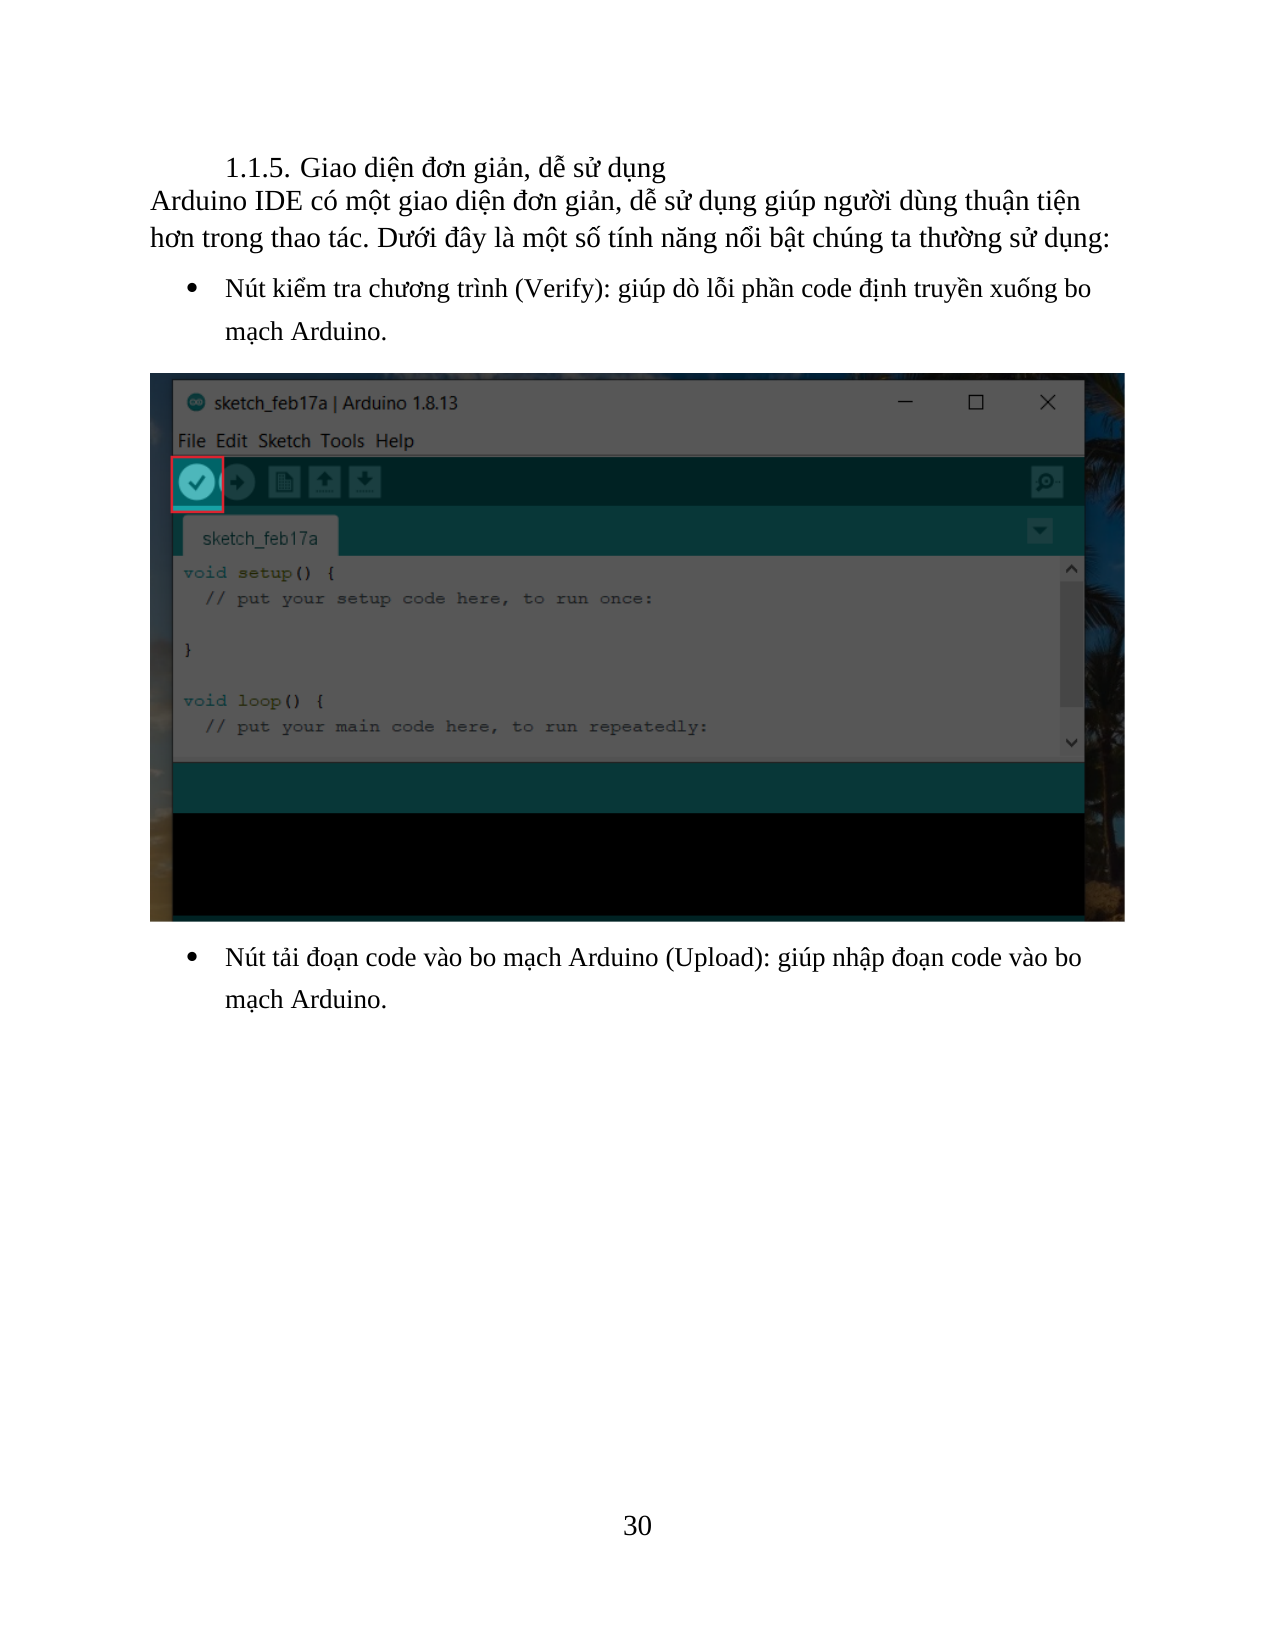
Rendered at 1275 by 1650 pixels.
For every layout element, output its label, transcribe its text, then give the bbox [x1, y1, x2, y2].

text Arduino IDE có một giao diện đơn giản, dễ sử dụng giúp người dùng thuận tiện hơn trong thao tác. Dưới đây là một số tính năng nổi bật chúng ta thường sử dụng: [150, 183, 1125, 253]
list Nút kiểm tra chương trình (Verify): giúp dò lỗi phần code định truyền xuống bo mạch Arduino. [187, 272, 1125, 346]
picture [150, 373, 1125, 923]
subtitle Giao diện đơn giản, dễ sử dụng [225, 150, 1125, 183]
list Nút tải đoạn code vào bo mạch Arduino (Upload): giúp nhập đoạn code vào bo mạch Arduino. [187, 941, 1125, 1015]
